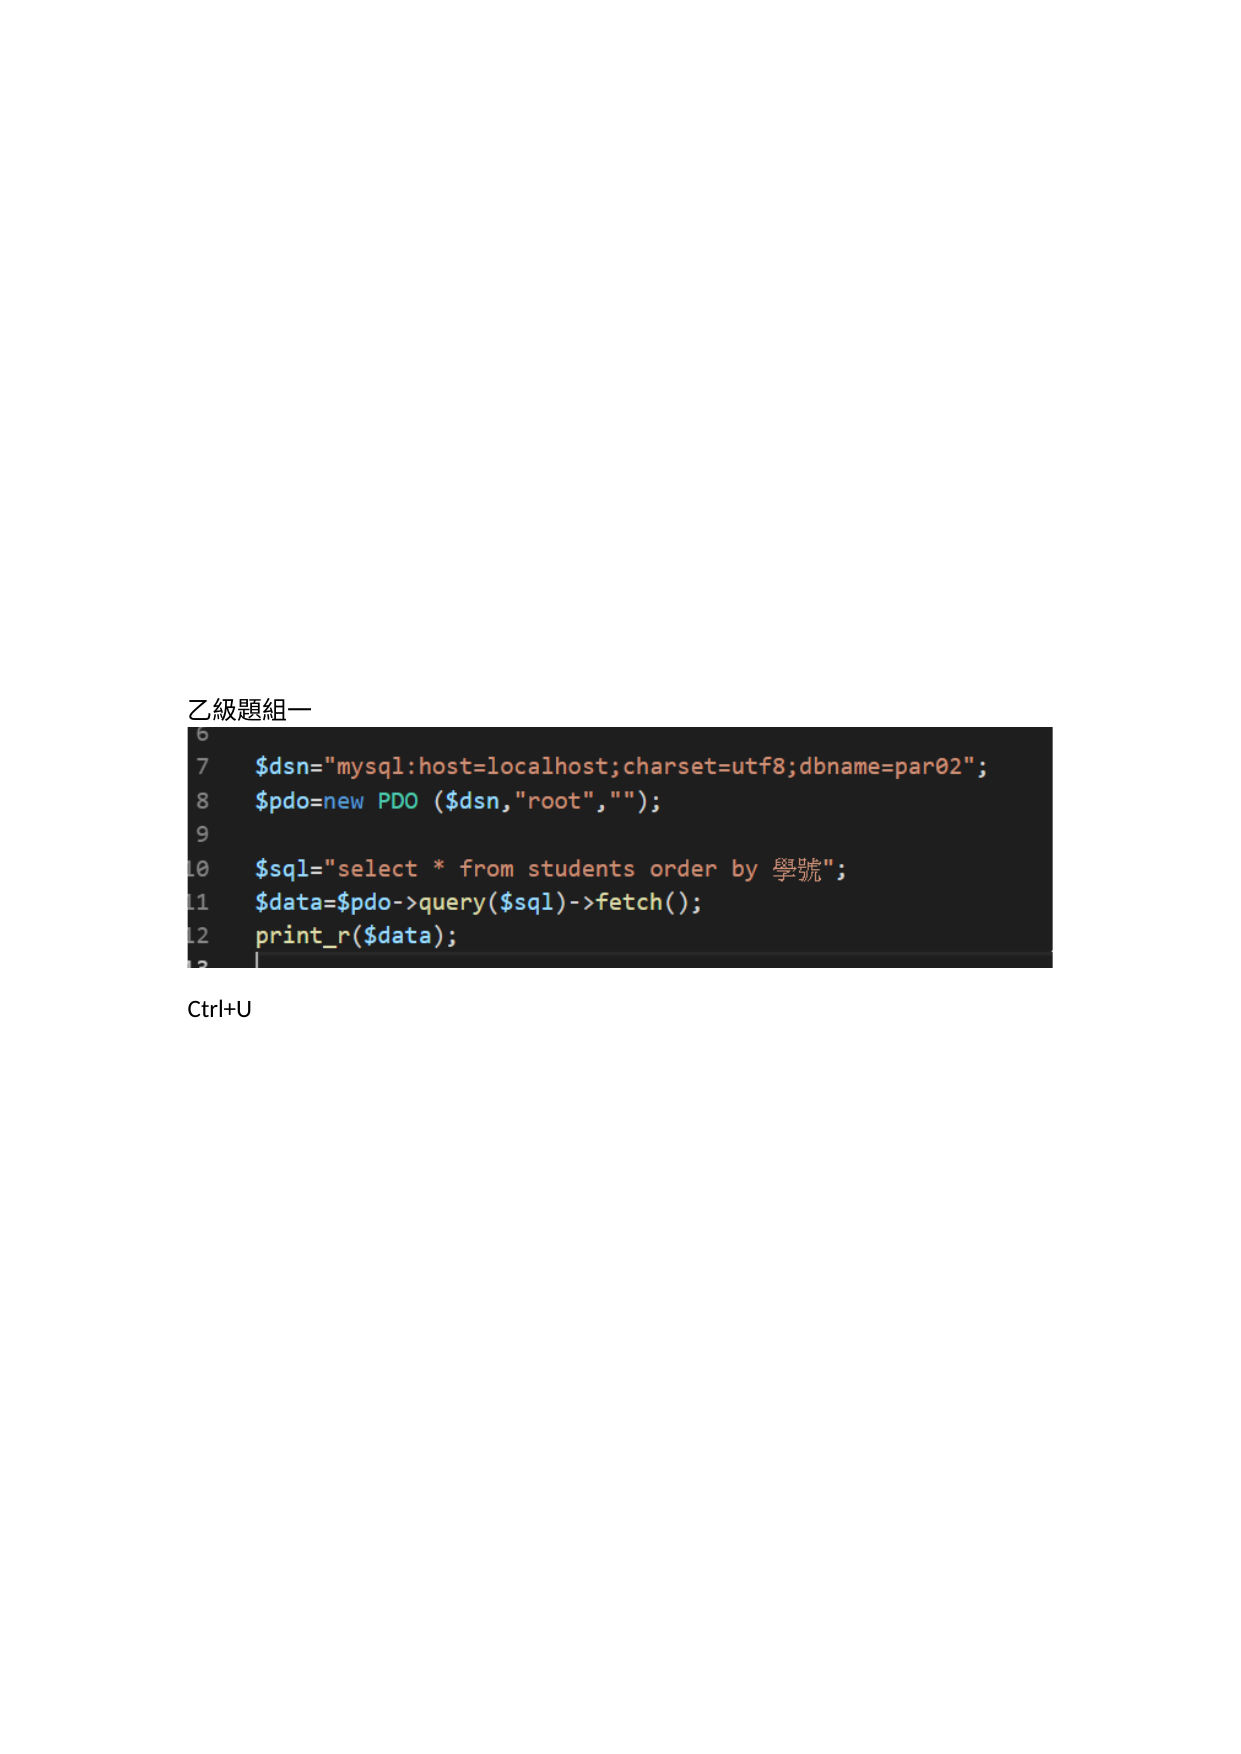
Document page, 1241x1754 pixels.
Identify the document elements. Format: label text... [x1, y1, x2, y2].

text 乙級題組一 [187, 689, 1053, 727]
picture [187, 727, 1053, 968]
text Ctrl+U [187, 989, 1053, 1027]
